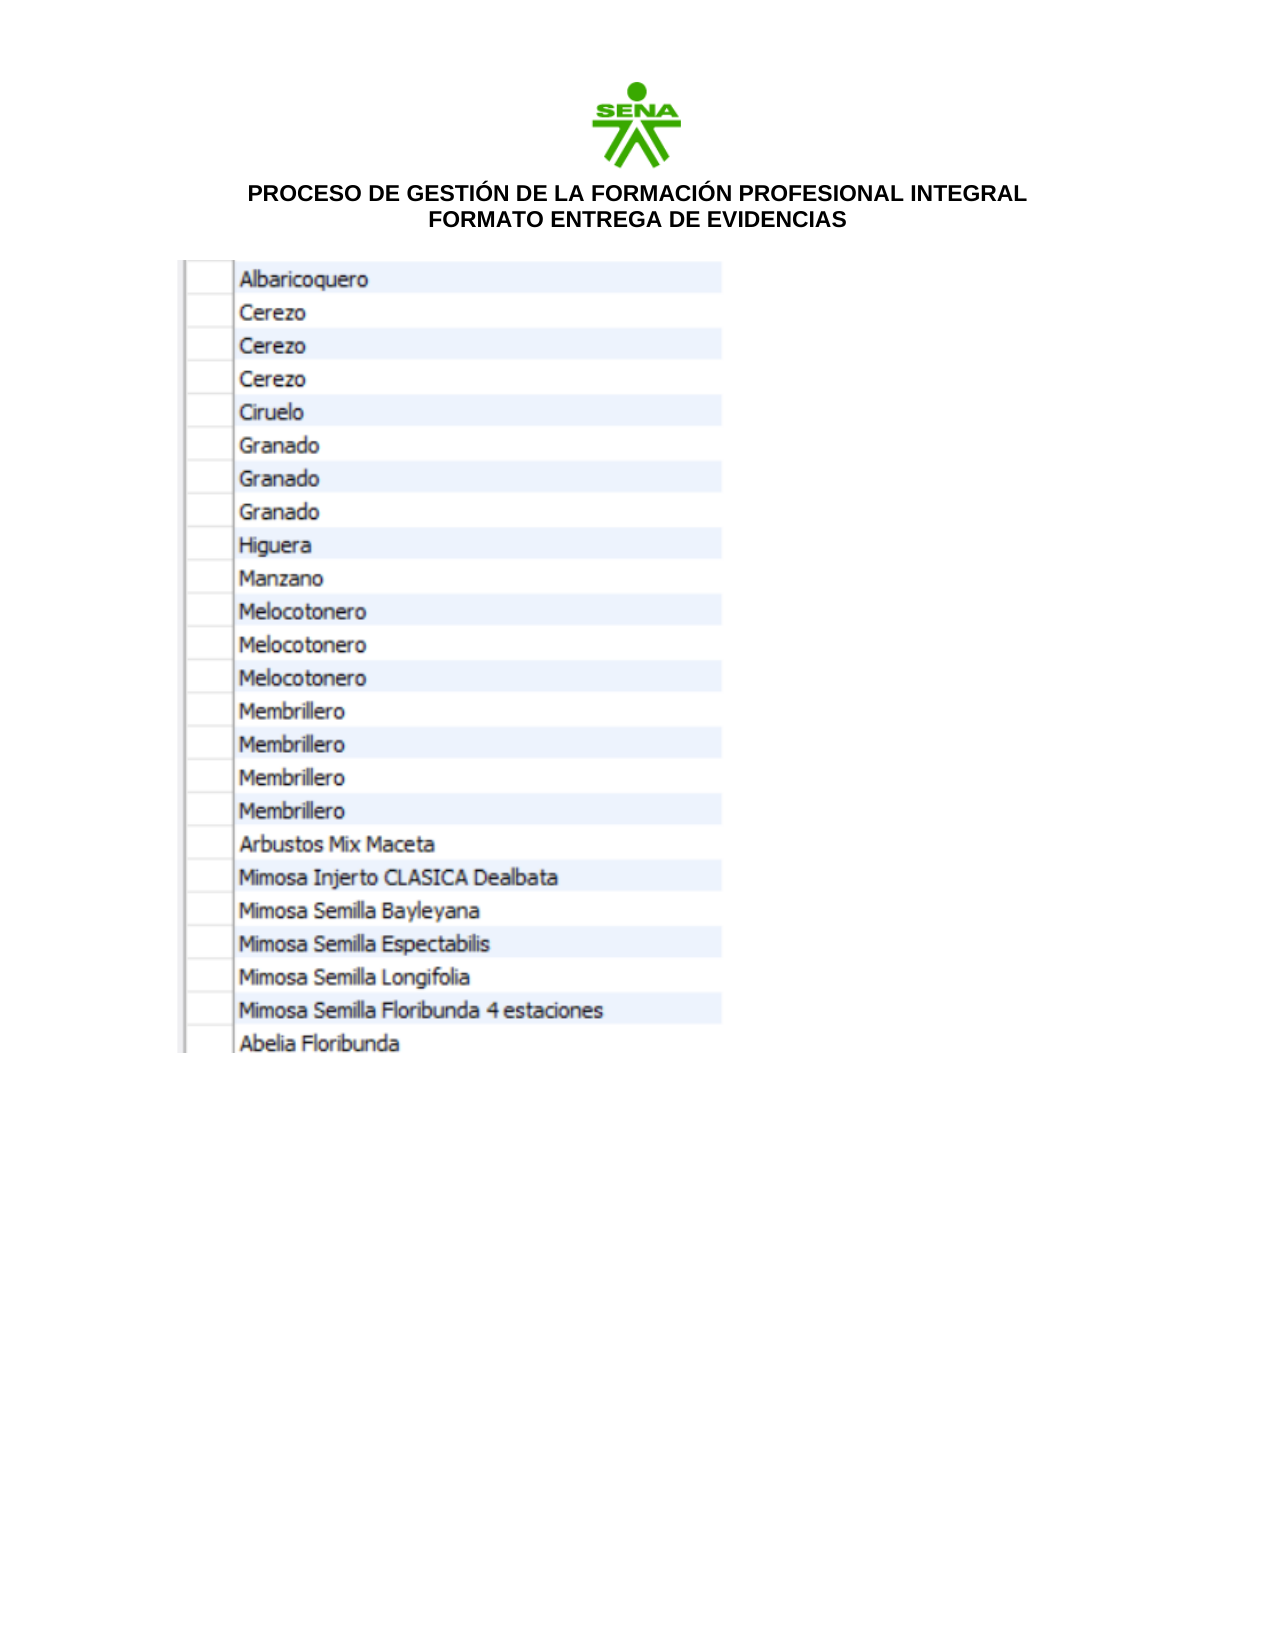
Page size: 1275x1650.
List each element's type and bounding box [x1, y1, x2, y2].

picture [177, 260, 734, 1053]
picture [586, 73, 689, 180]
